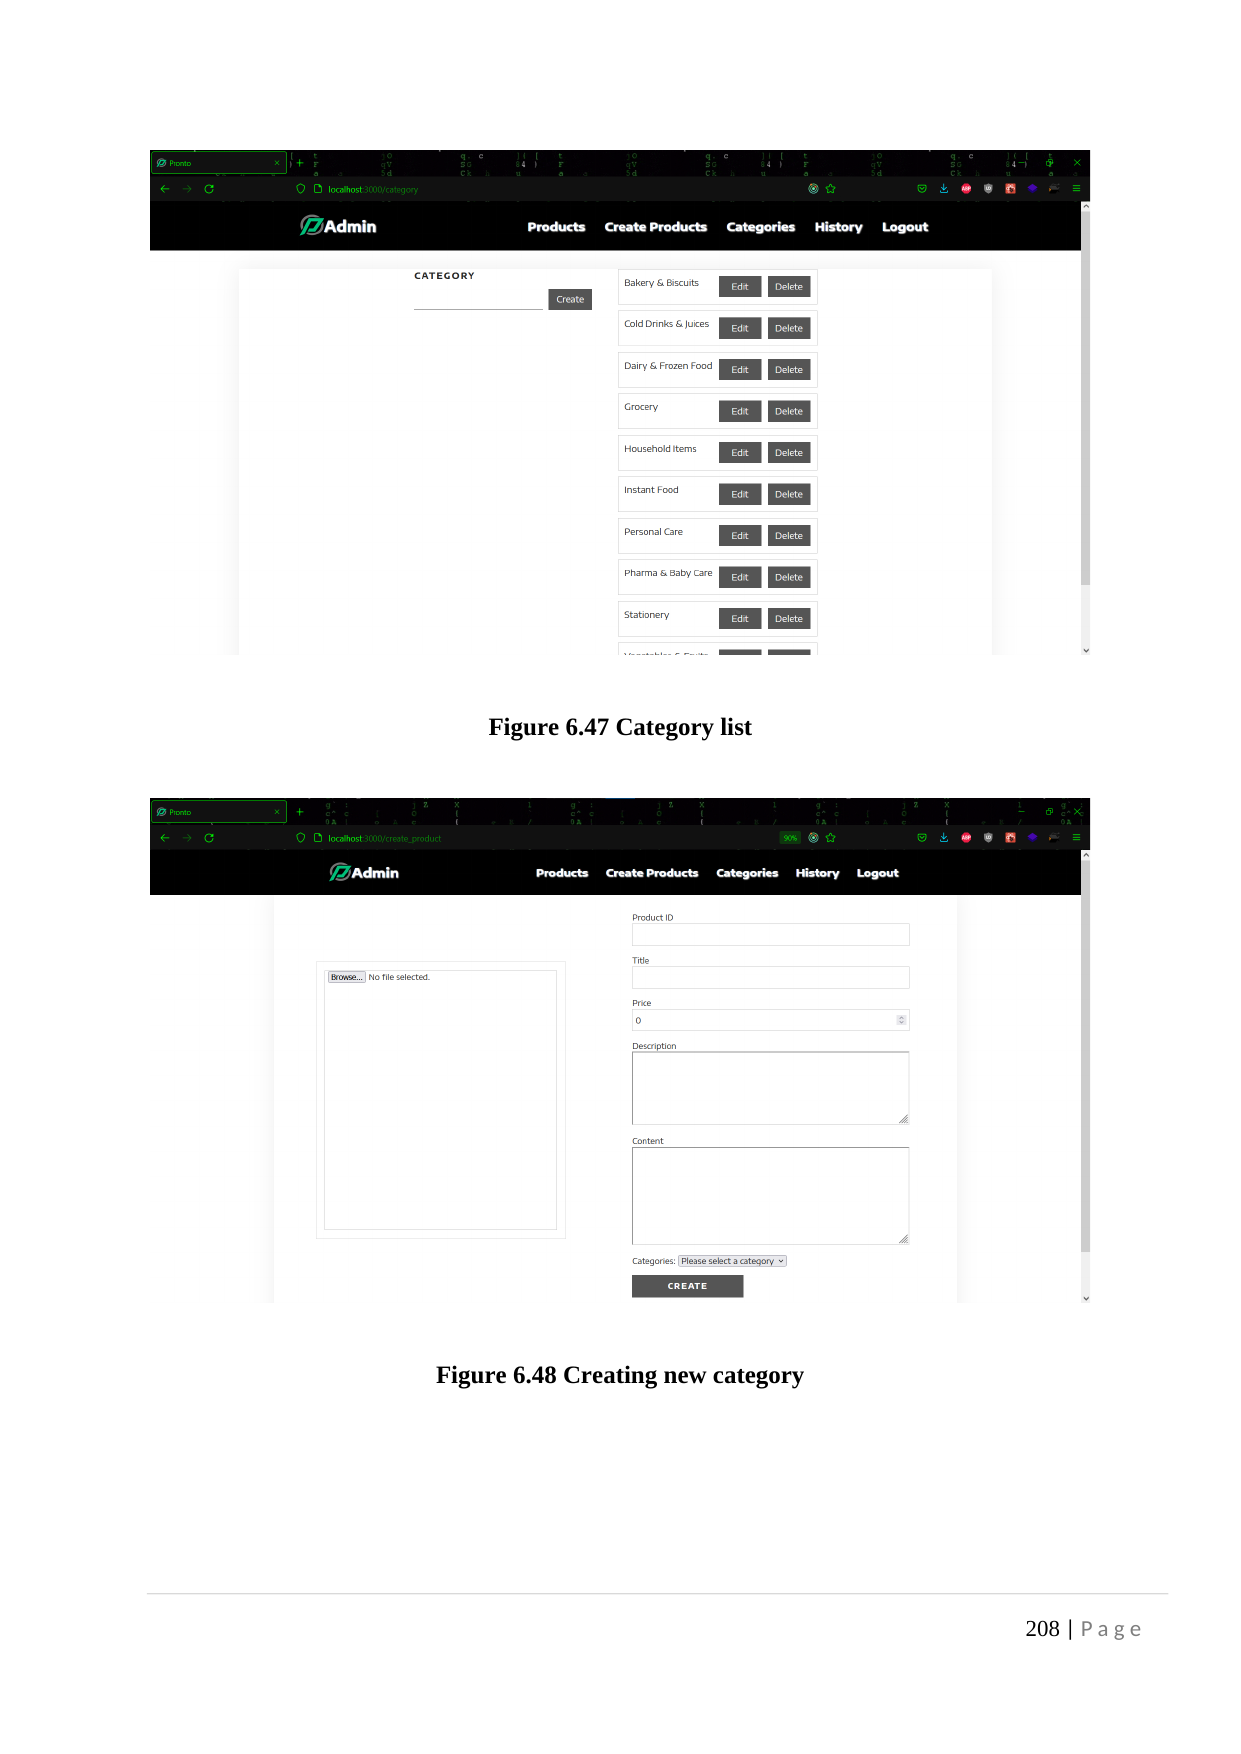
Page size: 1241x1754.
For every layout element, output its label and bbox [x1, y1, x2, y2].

picture [150, 150, 1091, 655]
picture [150, 798, 1091, 1303]
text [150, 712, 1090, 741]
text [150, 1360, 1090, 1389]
